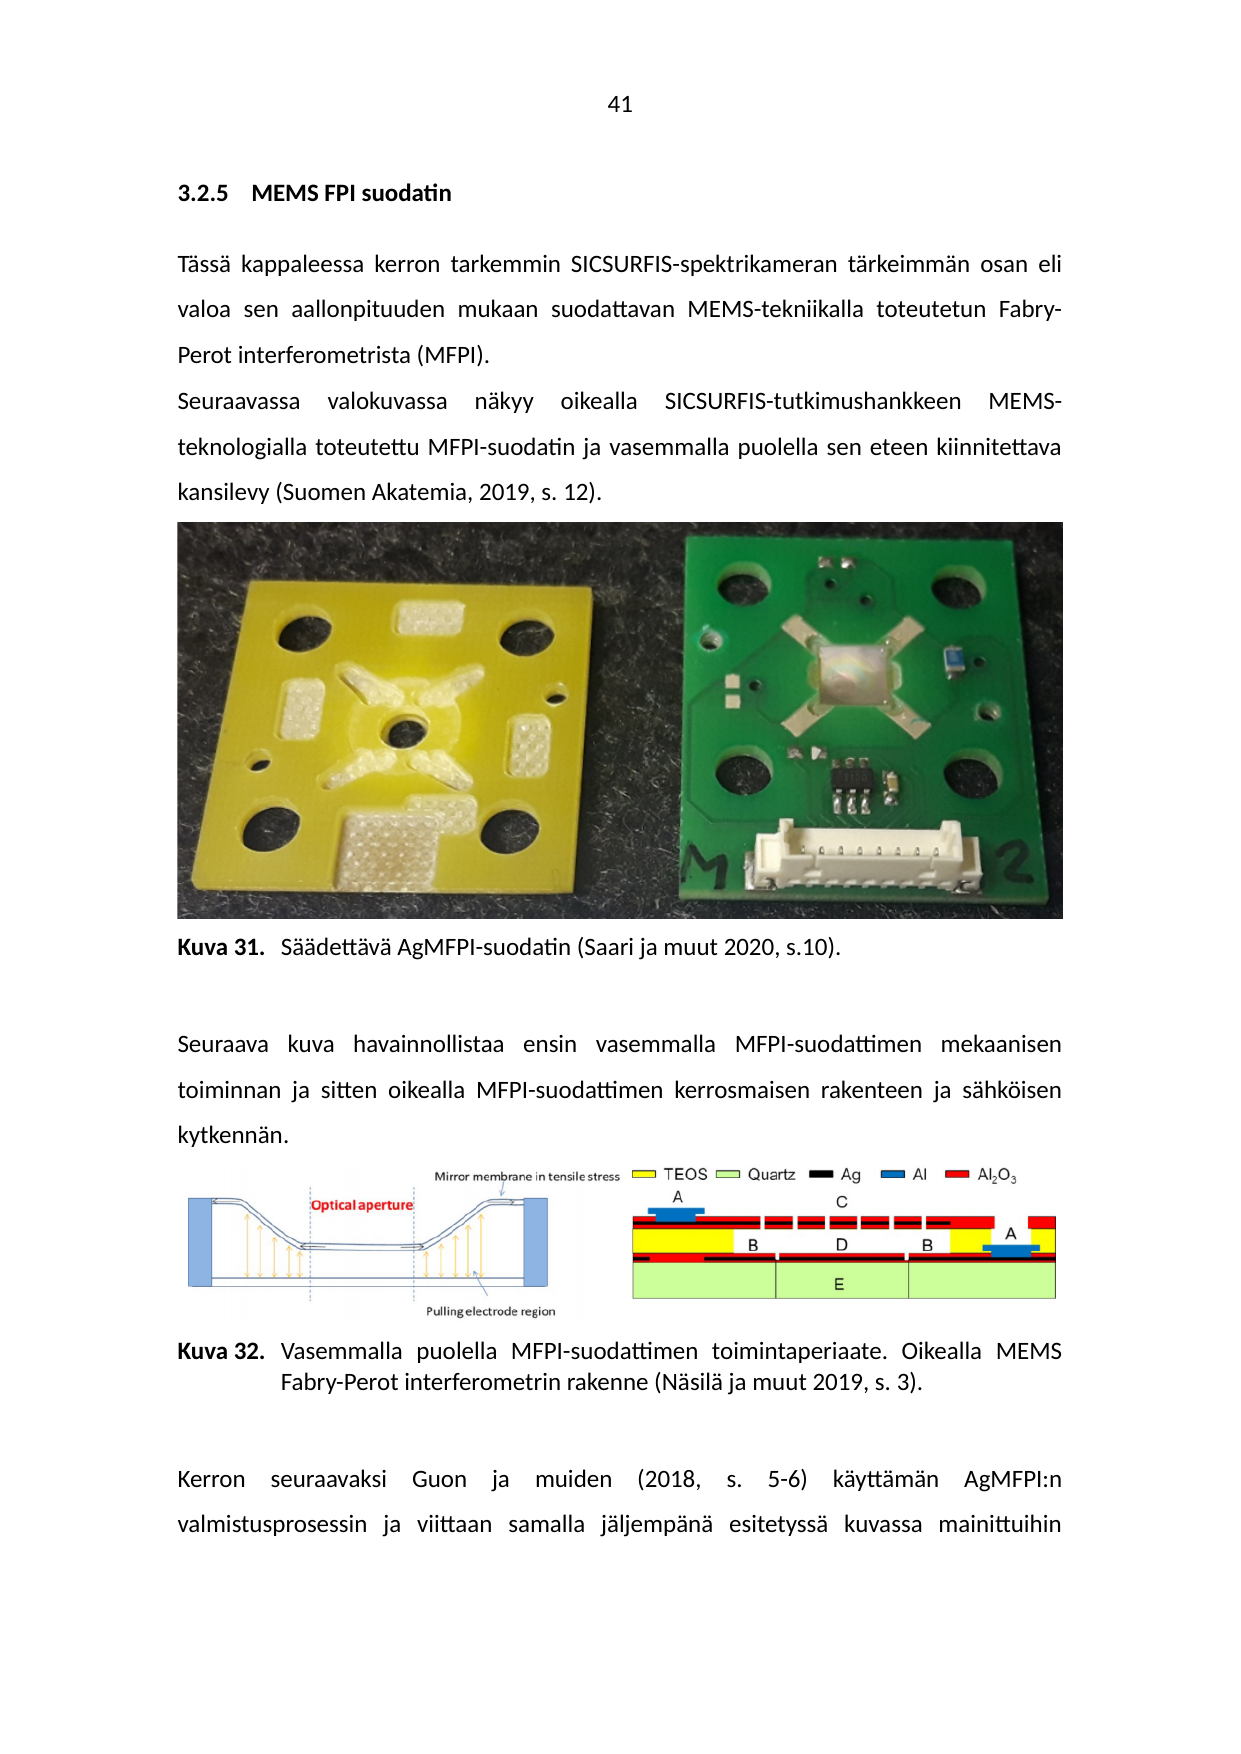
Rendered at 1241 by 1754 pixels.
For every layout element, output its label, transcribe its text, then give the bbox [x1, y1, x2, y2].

picture [177, 522, 1063, 919]
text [177, 1463, 1063, 1539]
text Seuraavassa valokuvassa näkyy oikealla SICSURFIS-tutkimushankkeen MEMS-teknologialla toteutettu MFPI-suodatin ja vasemmalla puolella sen eteen kiinnitettava kansilevy (Suomen Akatemia, 2019, s. 12). [177, 385, 1063, 507]
text Tässä kappaleessa kerron tarkemmin SICSURFIS-spektrikameran tärkeimmän osan eli valoa sen aallonpituuden mukaan suodattavan MEMS-tekniikalla toteutetun Fabry-Perot interferometrista (MFPI). [177, 248, 1063, 370]
subtitle MEMS FPI suodatin [177, 177, 1063, 208]
text Kuva 31. Säädettävä AgMFPI-suodatin (Saari ja muut 2020, s.10). [177, 931, 1063, 961]
picture [177, 1165, 1063, 1323]
text Kuva 32. Vasemmalla puolella MFPI-suodattimen toimintaperiaate. Oikealla MEMS Fabry-Perot interferometrin rakenne (Näsilä ja muut 2019, s. 3). [177, 1335, 1063, 1396]
text Seuraava kuva havainnollistaa ensin vasemmalla MFPI-suodattimen mekaanisen toiminnan ja sitten oikealla MFPI-suodattimen kerrosmaisen rakenteen ja sähköisen kytkennän. [177, 1028, 1063, 1150]
